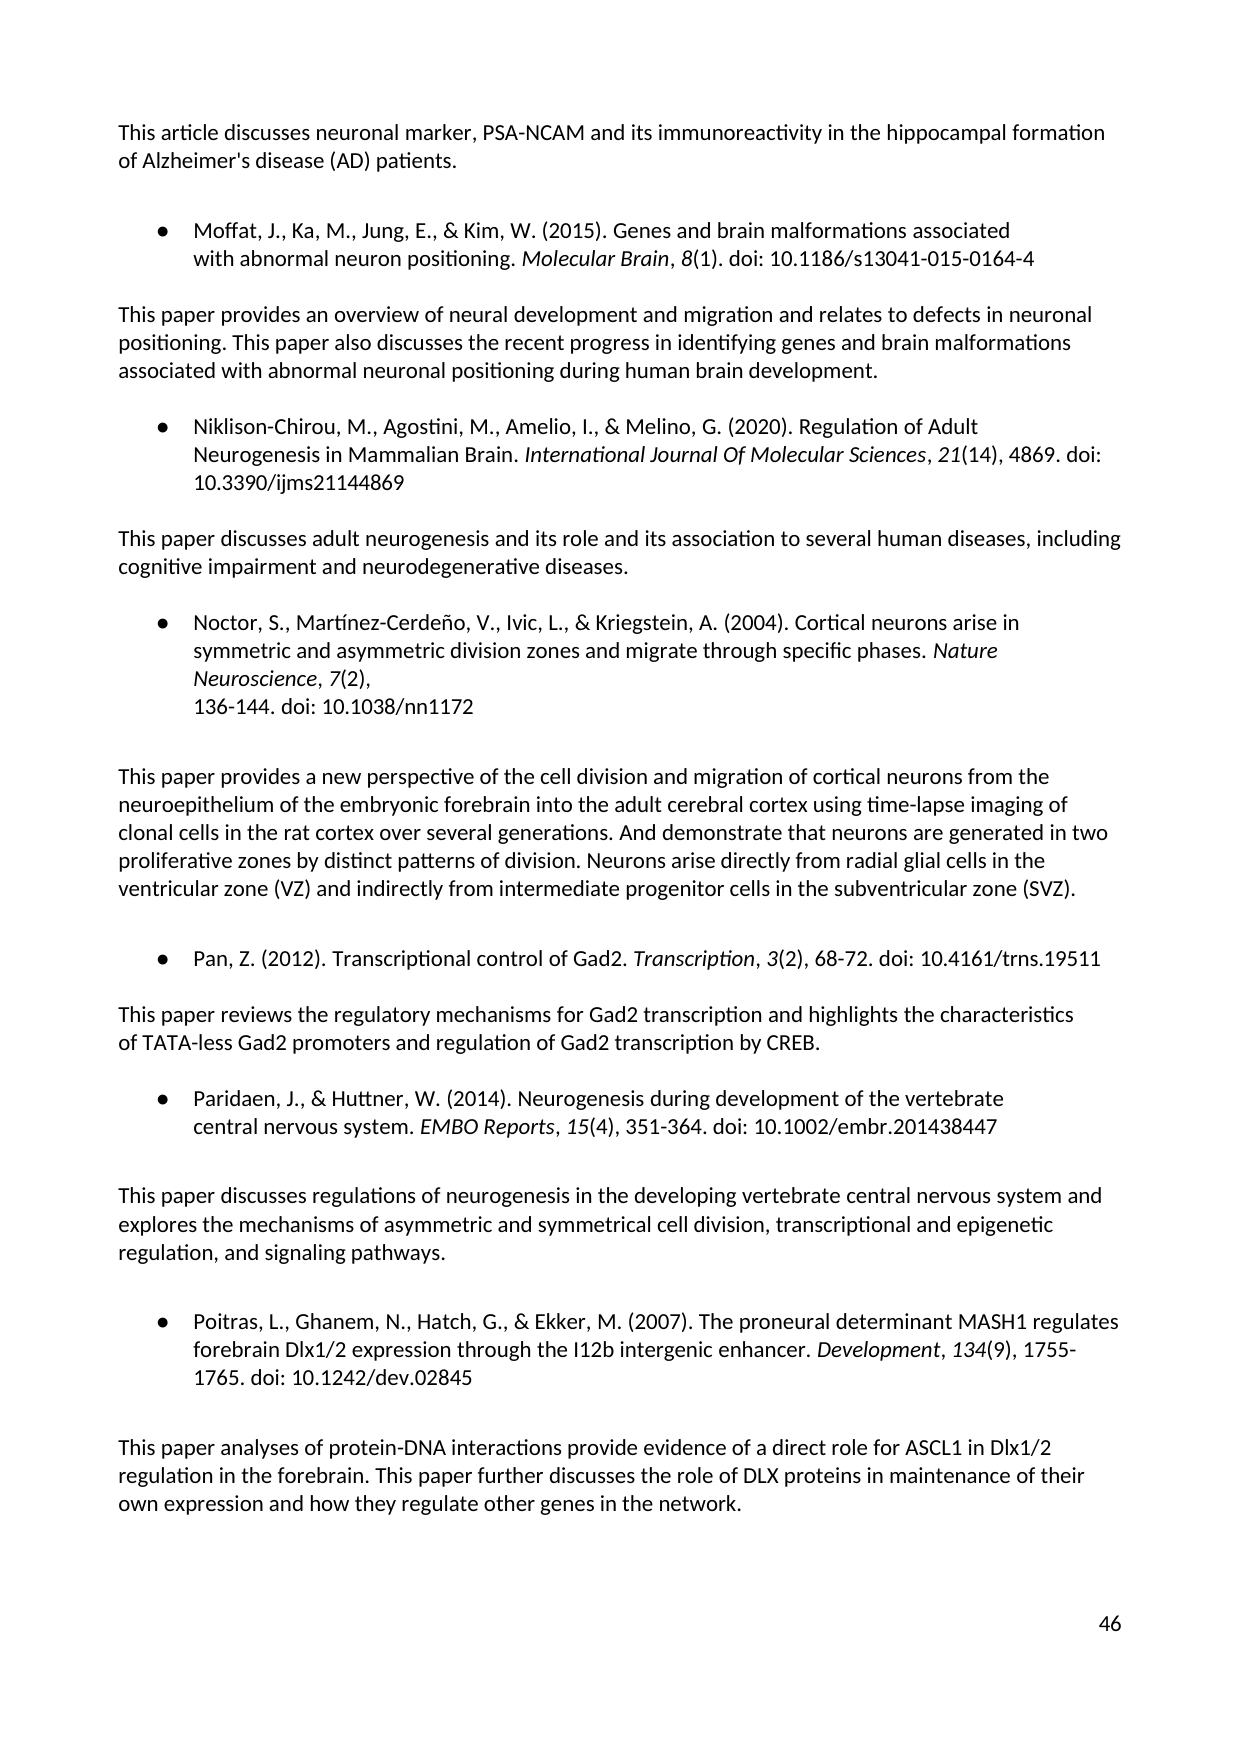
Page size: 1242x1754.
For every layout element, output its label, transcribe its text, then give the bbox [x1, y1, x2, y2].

text This article discusses neuronal marker, PSA-NCAM and its immunoreactivity in the hippocampal formation of Alzheimer's disease (AD) patients. [118, 118, 1110, 174]
text This paper provides an overview of neural development and migration and relates to defects in neuronal positioning. This paper also discusses the recent progress in identifying genes and brain malformations associated with abnormal neuronal positioning during human brain development. [118, 300, 1138, 384]
text This paper provides a new perspective of the cell division and migration of cortical neurons from the neuroepithelium of the embryonic forebrain into the adult cerebral cortex using time-lapse imaging of clonal cells in the rat cortex over several generations. And demonstrate that neurons are generated in two proliferative zones by distinct patterns of division. Neurons arise directly from radial glial cells in the ventricular zone (VZ) and indirectly from intermediate progenitor cells in the subventricular zone (SVZ). [118, 762, 1122, 902]
list Noctor, S., Martínez-Cerdeño, V., Ivic, L., & Kriegstein, A. (2004). Cortical neurons arise in symmetric and asymmetric division zones and migrate through specific phases. Nature Neuroscience, 7(2), [156, 608, 1115, 692]
list Niklison-Chirou, M., Agostini, M., Amelio, I., & Melino, G. (2020). Regulation of Adult Neurogenesis in Mammalian Brain. International Journal Of Molecular Sciences, 21(14), 4869. doi: 10.3390/ijms21144869 [156, 412, 1107, 496]
text This paper analyses of protein-DNA interactions provide evidence of a direct role for ASCL1 in Dlx1/2 regulation in the forebrain. This paper further discusses the role of DLX proteins in maintenance of their own expression and how they regulate other genes in the network. [118, 1433, 1110, 1517]
list Pan, Z. (2012). Transcriptional control of Gad2. Transcription, 3(2), 68-72. doi: 10.4161/trns.19511 [156, 944, 1138, 972]
text This paper reviews the regulatory mechanisms for Gad2 transcription and highlights the characteristics of TATA-less Gad2 promoters and regulation of Gad2 transcription by CREB. [118, 1000, 1094, 1056]
list Poitras, L., Ghanem, N., Hatch, G., & Ekker, M. (2007). The proneural determinant MASH1 regulates forebrain Dlx1/2 expression through the I12b intergenic enhancer. Development, 134(9), 1755-1765. doi: 10.1242/dev.02845 [156, 1307, 1122, 1391]
list Moffat, J., Ka, M., Jung, E., & Kim, W. (2015). Genes and brain malformations associated with abnormal neuron positioning. Molecular Brain, 8(1). doi: 10.1186/s13041-015-0164-4 [156, 216, 1052, 272]
list Paridaen, J., & Huttner, W. (2014). Neurogenesis during development of the vertebrate central nervous system. EMBO Reports, 15(4), 351-364. doi: 10.1002/embr.201438447 [156, 1084, 1066, 1140]
text This paper discusses adult neurogenesis and its role and its association to several human diseases, including cognitive impairment and neurodegenerative diseases. [118, 524, 1138, 580]
text This paper discusses regulations of neurogenesis in the developing vertebrate central nervous system and explores the mechanisms of asymmetric and symmetrical cell division, transcriptional and epigenetic regulation, and signaling pathways. [118, 1182, 1138, 1266]
text 136-144. doi: 10.1038/nn1172 [193, 692, 1138, 721]
